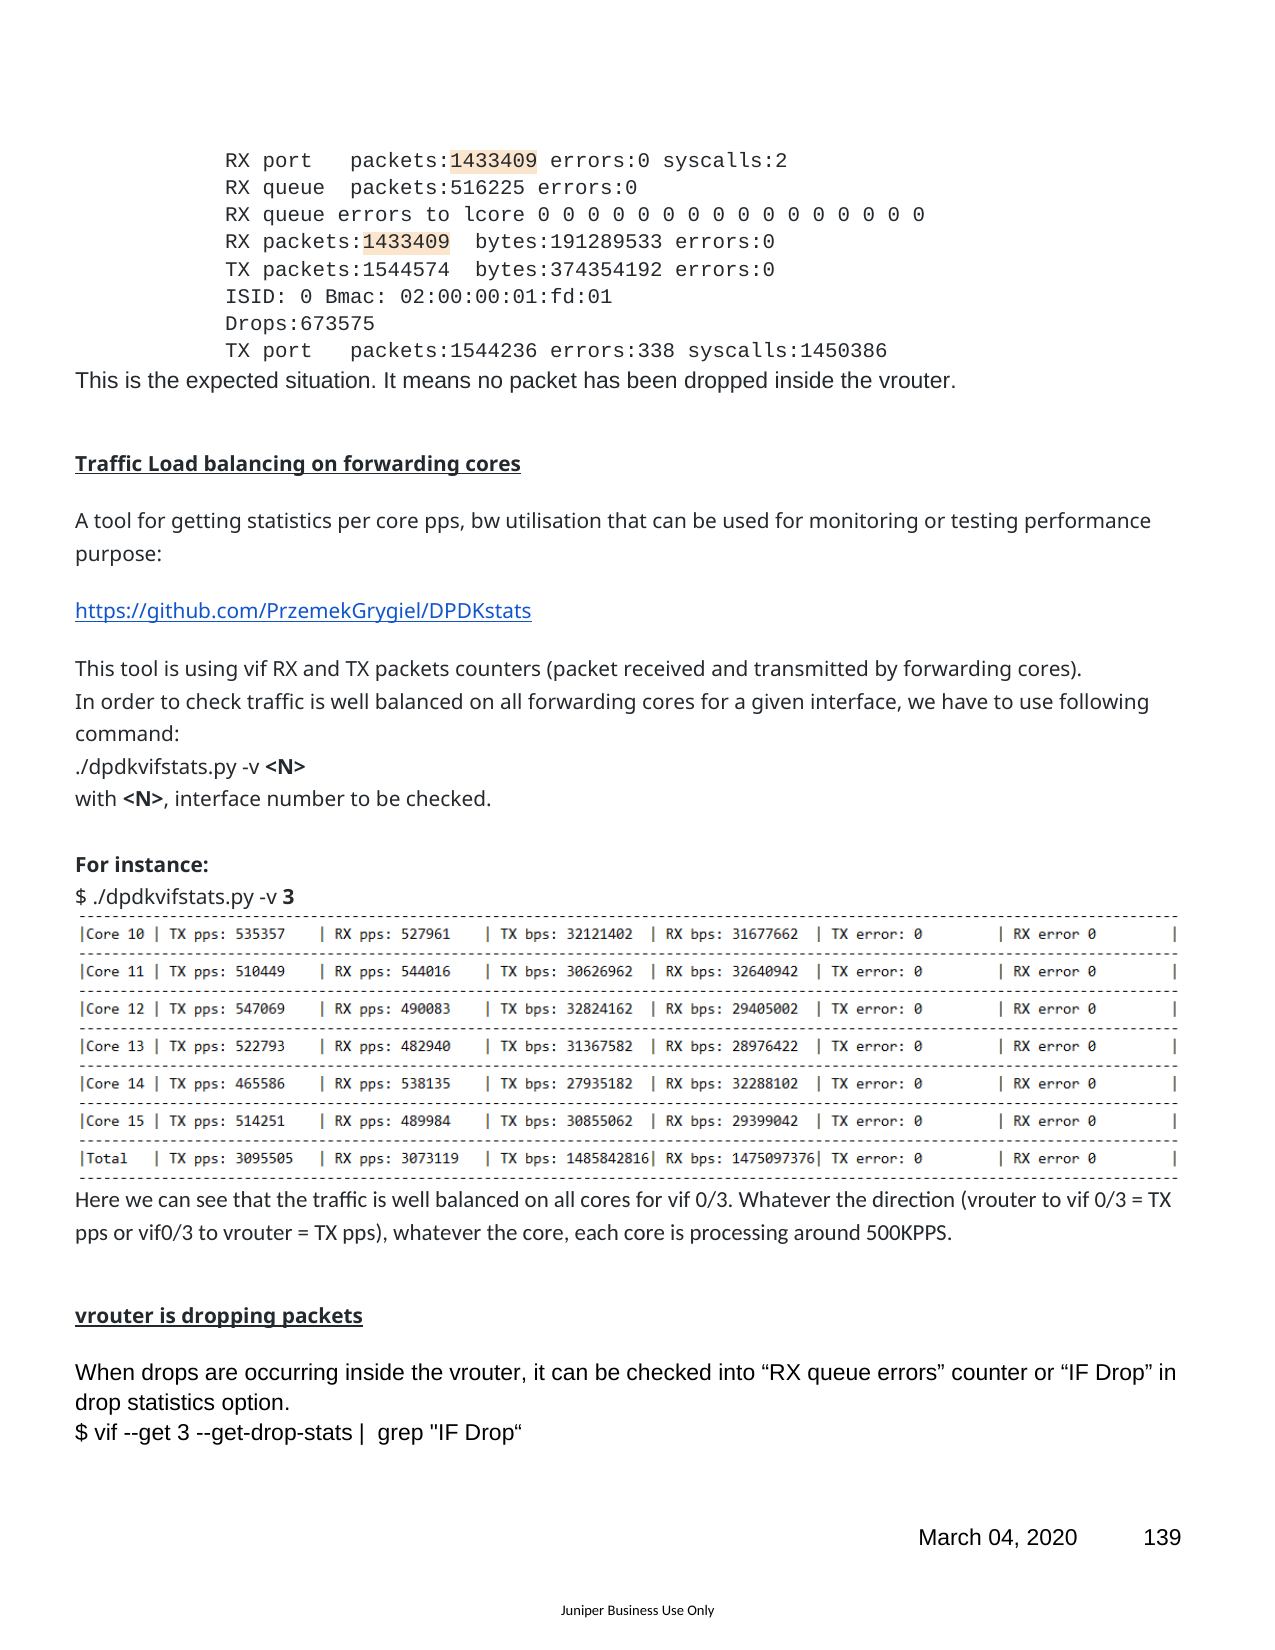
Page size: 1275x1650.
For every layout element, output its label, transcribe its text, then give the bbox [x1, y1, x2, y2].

text $ ./dpdkvifstats.py -v 3 [75, 882, 1181, 911]
text When drops are occurring inside the vrouter, it can be checked into “RX queue errors” counter or “IF Drop” in drop statistics option. [75, 1358, 1181, 1415]
text Here we can see that the traffic is well balanced on all cores for vif 0/3. Whatever the direction (vrouter to vif 0/3 = TX pps or vif0/3 to vrouter = TX pps), whatever the core, each core is processing around 500KPPS. [75, 1186, 1181, 1246]
text Traffic Load balancing on forwarding cores [75, 449, 1181, 477]
text Drops:673575 [75, 313, 1181, 337]
text TX port packets:1544236 errors:338 syscalls:1450386 [75, 340, 1181, 364]
text ./dpdkvifstats.py -v <N> [75, 752, 1181, 780]
text For instance: [75, 850, 1181, 878]
text RX port packets:1433409 errors:0 syscalls:2 [537, 150, 1181, 174]
text ISID: 0 Bmac: 02:00:00:01:fd:01 [75, 286, 1181, 309]
text https://github.com/PrzemekGrygiel/DPDKstats [75, 597, 1181, 625]
text TX packets:1544574 bytes:374354192 errors:0 [75, 259, 1181, 282]
text A tool for getting statistics per core pps, bw utilisation that can be used for monitoring or testing performance purpose: [75, 506, 1181, 567]
picture [75, 915, 1182, 1182]
text RX queue packets:516225 errors:0 [75, 177, 1181, 201]
text with <N>, interface number to be checked. [75, 784, 1181, 813]
text vrouter is dropping packets [75, 1301, 1181, 1329]
text $ vif --get 3 --get-drop-stats | grep "IF Drop“ [75, 1419, 1181, 1445]
text RX packets:1433409 bytes:191289533 errors:0 [75, 232, 363, 255]
text This tool is using vif RX and TX packets counters (packet received and transmitted by forwarding cores). [75, 654, 1181, 683]
text RX port packets:1433409 errors:0 syscalls:2 [75, 150, 450, 174]
text In order to check traffic is well balanced on all forwarding cores for a given interface, we have to use following command: [75, 687, 1181, 748]
text This is the expected situation. It means no packet has been dropped inside the vrouter. [75, 367, 1181, 394]
text RX packets:1433409 bytes:191289533 errors:0 [450, 232, 1181, 255]
text RX queue errors to lcore 0 0 0 0 0 0 0 0 0 0 0 0 0 0 0 0 [75, 204, 1181, 228]
